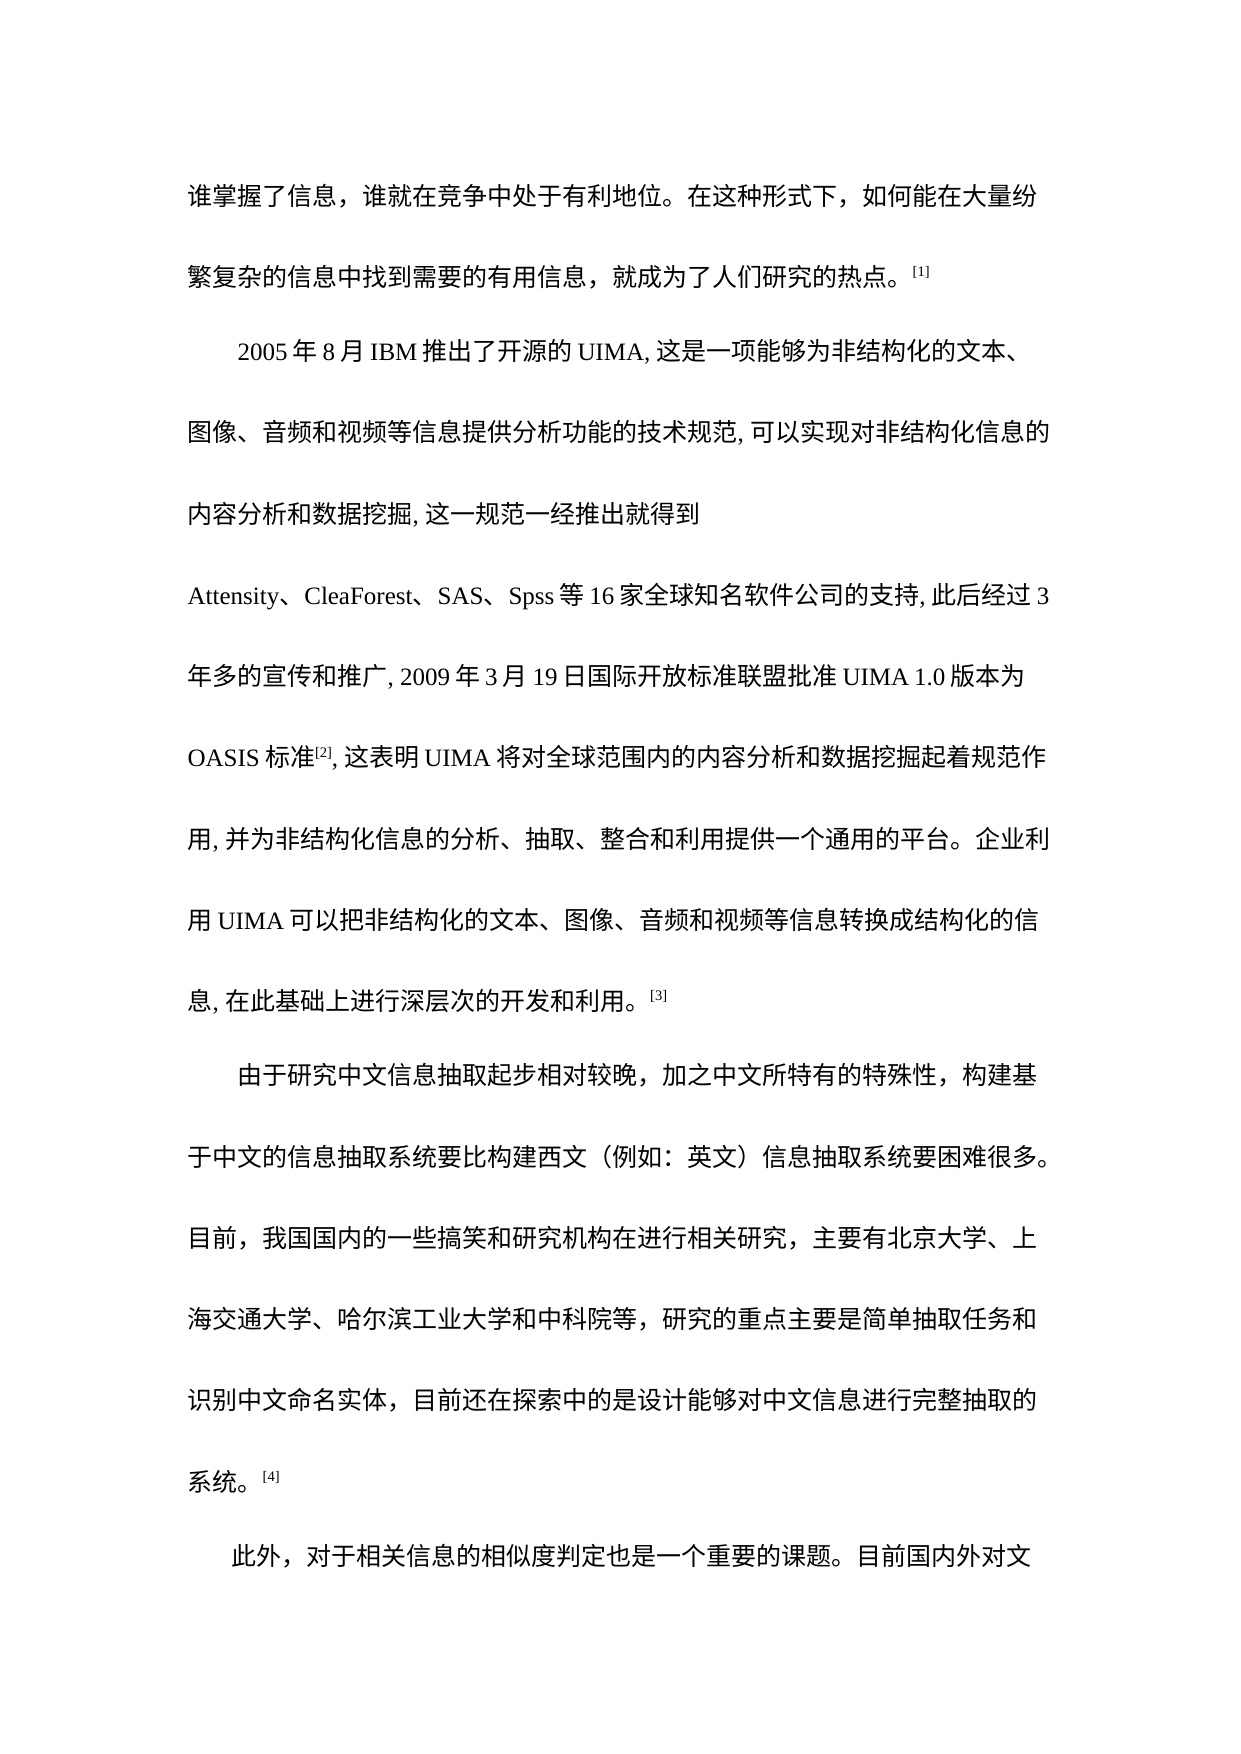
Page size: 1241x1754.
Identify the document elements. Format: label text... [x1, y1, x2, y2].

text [187, 1522, 1053, 1587]
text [187, 162, 1053, 308]
text 2005年8月IBM推出了开源的UIMA, 这是一项能够为非结构化的文本、图像、音频和视频等信息提供分析功能的技术规范, 可以实现对非结构化信息的内容分析和数据挖掘, 这一规范一经推出就得到Attensity、CleaForest、SAS、Spss等16家全球知名软件公司的支持, 此后经过3年多的宣传和推广, 2009年3月19日国际开放标准联盟批准UIMA 1.0版本为OASIS标准[2], 这表明UIMA将对全球范围内的内容分析和数据挖掘起着规范作用, 并为非结构化信息的分析、抽取、整合和利用提供一个通用的平台。企业利用UIMA可以把非结构化的文本、图像、音频和视频等信息转换成结构化的信息, 在此基础上进行深层次的开发和利用。[3] [187, 317, 1053, 1032]
text 由于研究中文信息抽取起步相对较晚，加之中文所特有的特殊性，构建基于中文的信息抽取系统要比构建西文（例如：英文）信息抽取系统要困难很多。目前，我国国内的一些搞笑和研究机构在进行相关研究，主要有北京大学、上海交通大学、哈尔滨工业大学和中科院等，研究的重点主要是简单抽取任务和识别中文命名实体，目前还在探索中的是设计能够对中文信息进行完整抽取的系统。[4] [187, 1041, 1053, 1513]
